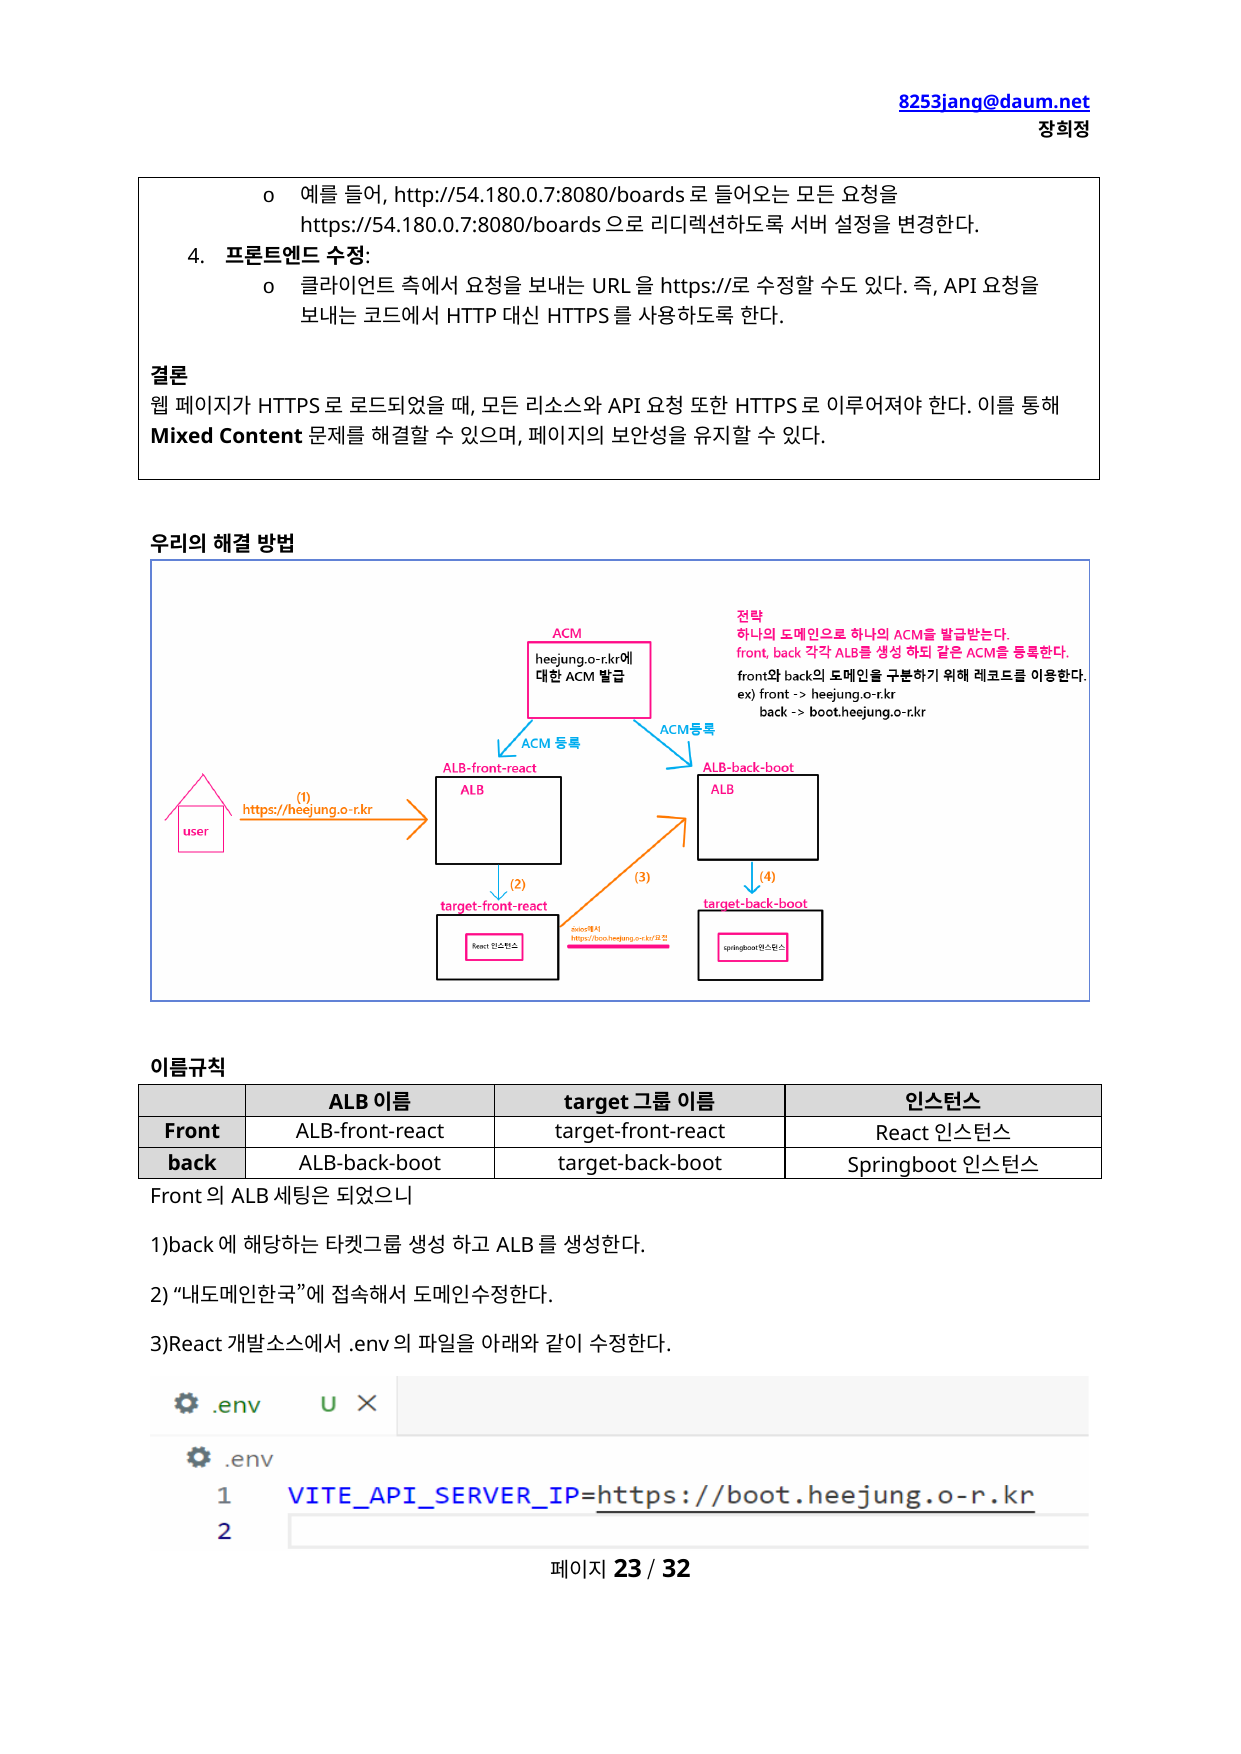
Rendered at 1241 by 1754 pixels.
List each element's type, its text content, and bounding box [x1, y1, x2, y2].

table_cell React 인스턴스 [786, 1117, 1101, 1147]
table_cell ALB-front-react [246, 1117, 494, 1147]
picture [150, 1376, 1089, 1551]
table_header [139, 1085, 245, 1116]
table_header target그룹 이름 [495, 1085, 784, 1116]
text 이름규칙 [150, 1052, 1090, 1082]
table_cell target-front-react [495, 1117, 784, 1147]
picture [152, 561, 1089, 1000]
table_cell Front [139, 1117, 245, 1147]
table_header ALB이름 [246, 1085, 494, 1116]
text Front의 ALB세팅은 되었으니 [150, 1179, 1090, 1209]
text 2) “내도메인한국”에 접속해서 도메인수정한다. [150, 1278, 1090, 1308]
table_cell back [139, 1148, 245, 1178]
table_cell ALB-back-boot [246, 1148, 494, 1178]
text 우리의 해결 방법 [150, 527, 1090, 557]
table_cell Springboot 인스턴스 [786, 1148, 1101, 1178]
text 1)back에 해당하는 타켓그룹 생성 하고 ALB를 생성한다. [150, 1229, 1090, 1259]
table_header 인스턴스 [786, 1085, 1101, 1116]
table_cell target-back-boot [495, 1148, 784, 1178]
text 3)React 개발소스에서 .env의 파일을 아래와 같이 수정한다. [150, 1327, 1090, 1358]
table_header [139, 178, 1099, 478]
